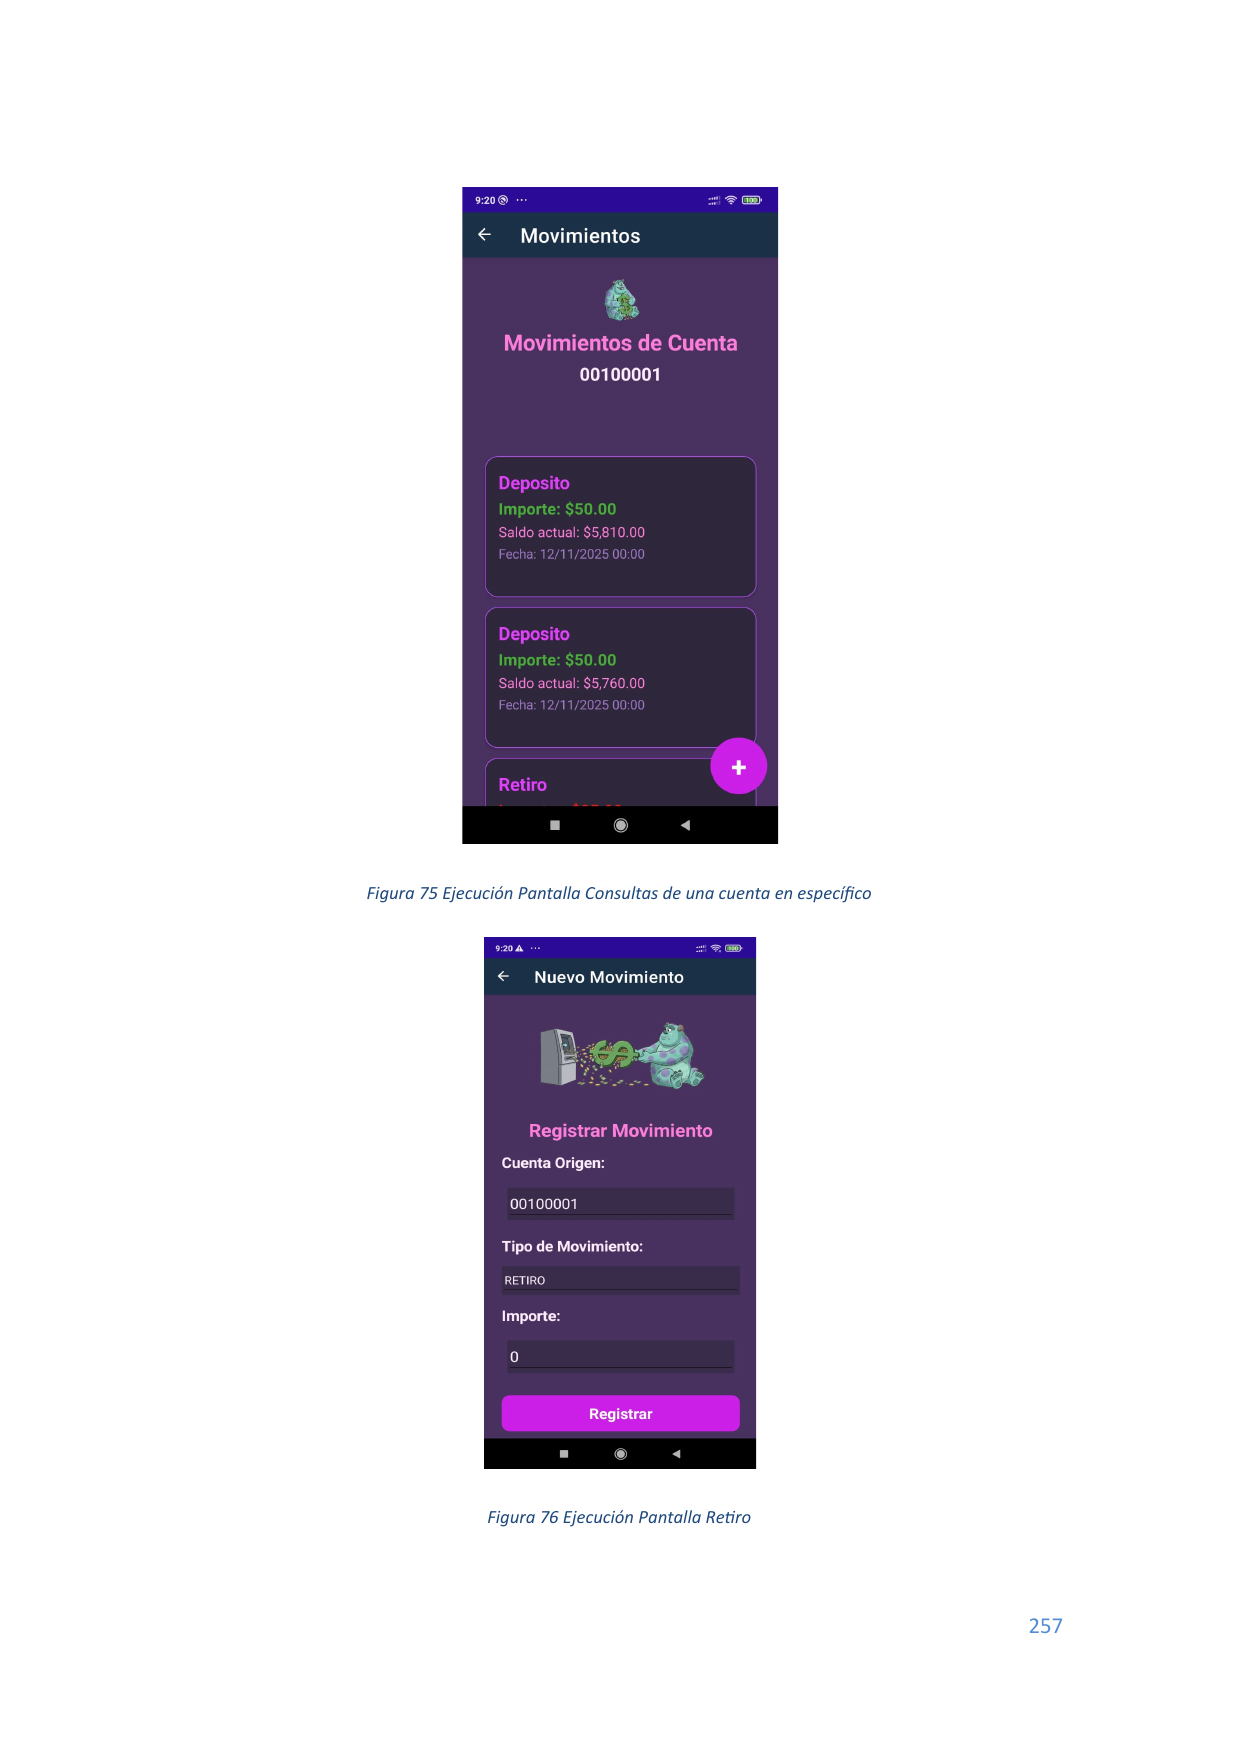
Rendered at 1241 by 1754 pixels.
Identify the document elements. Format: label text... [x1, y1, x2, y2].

picture [484, 937, 757, 1469]
text Figura 75 Ejecución Pantalla Consultas de una cuenta en específico [177, 881, 1063, 904]
picture [462, 187, 779, 844]
